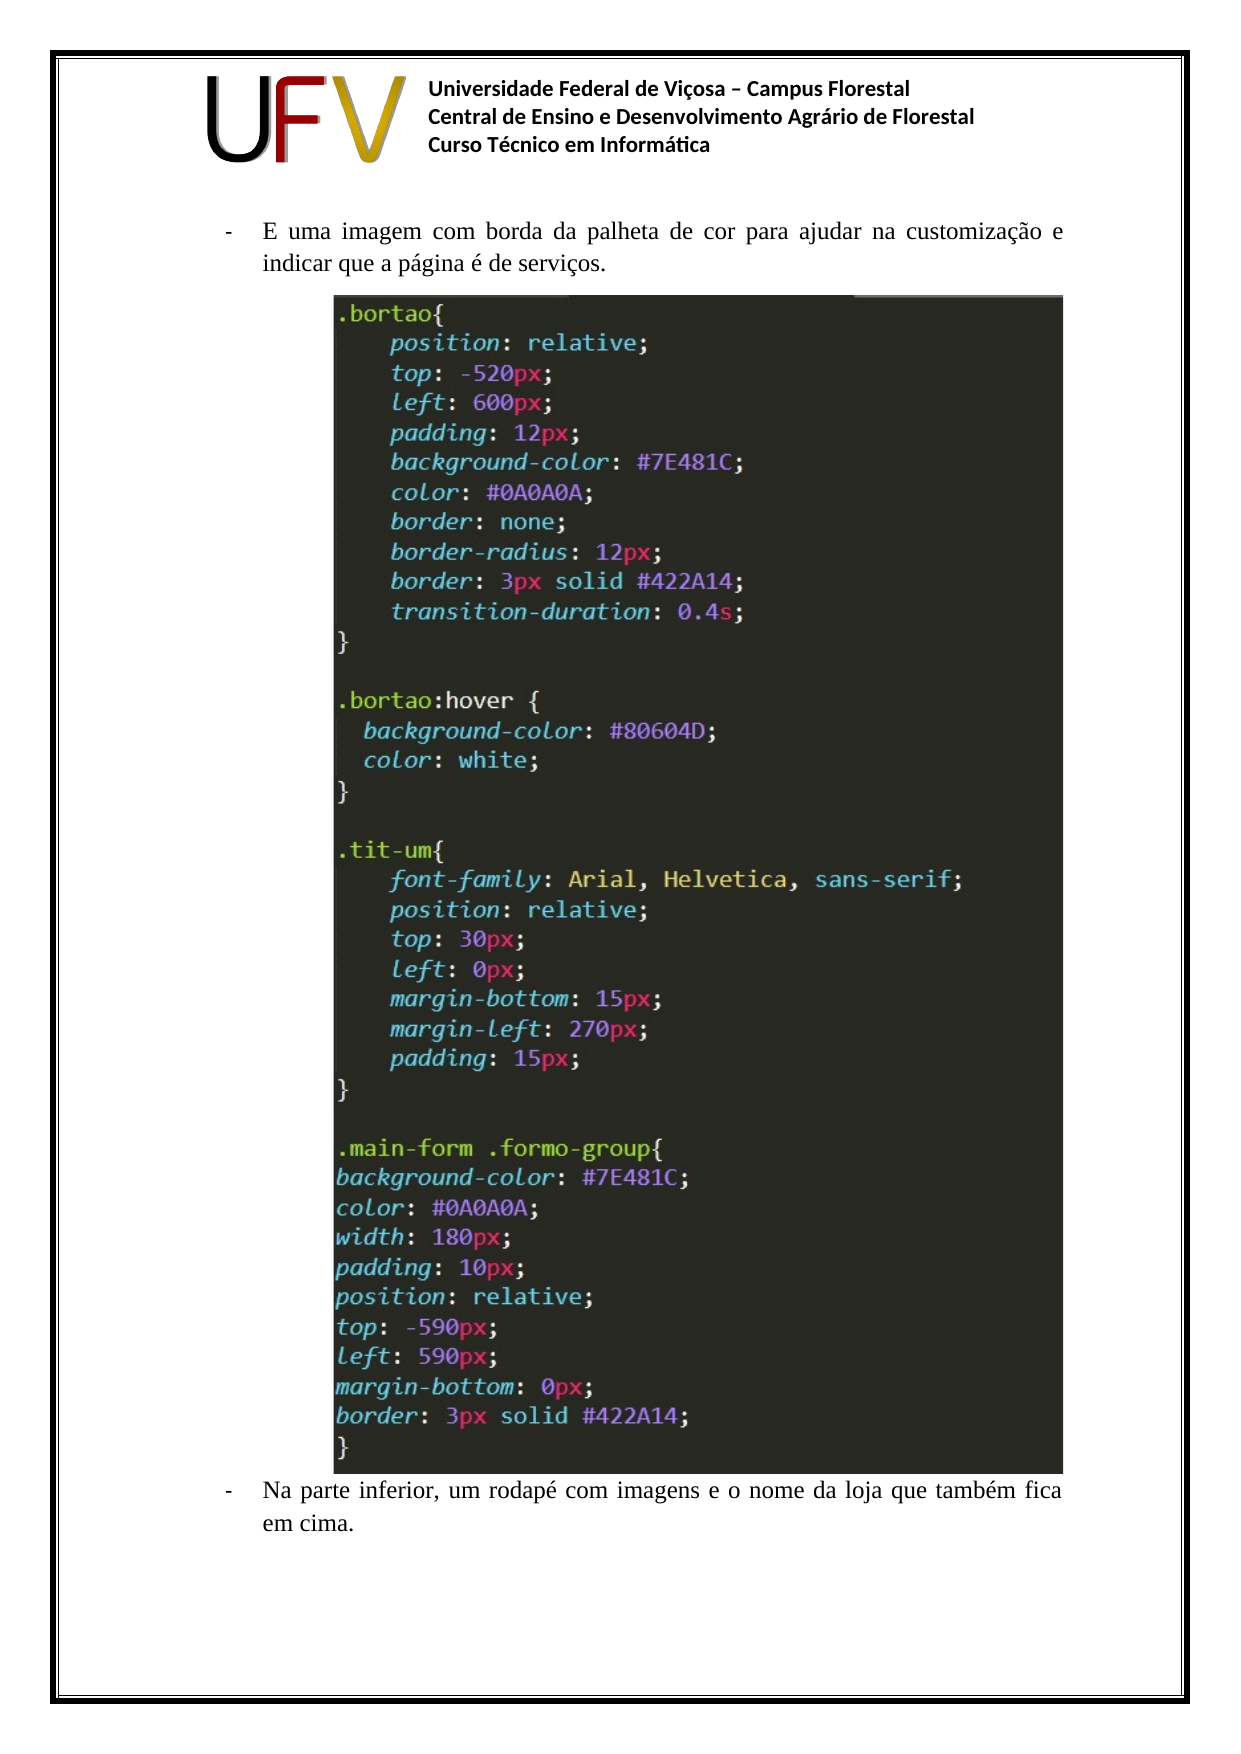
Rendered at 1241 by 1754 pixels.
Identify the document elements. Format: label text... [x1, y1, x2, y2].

list Na parte inferior, um rodapé com imagens e o nome da loja que também fica em cima. [225, 1474, 1063, 1536]
list E uma imagem com borda da palheta de cor para ajudar na customização e indicar que a página é de serviços. [225, 214, 1063, 277]
picture [207, 76, 407, 163]
picture [333, 295, 1064, 1474]
